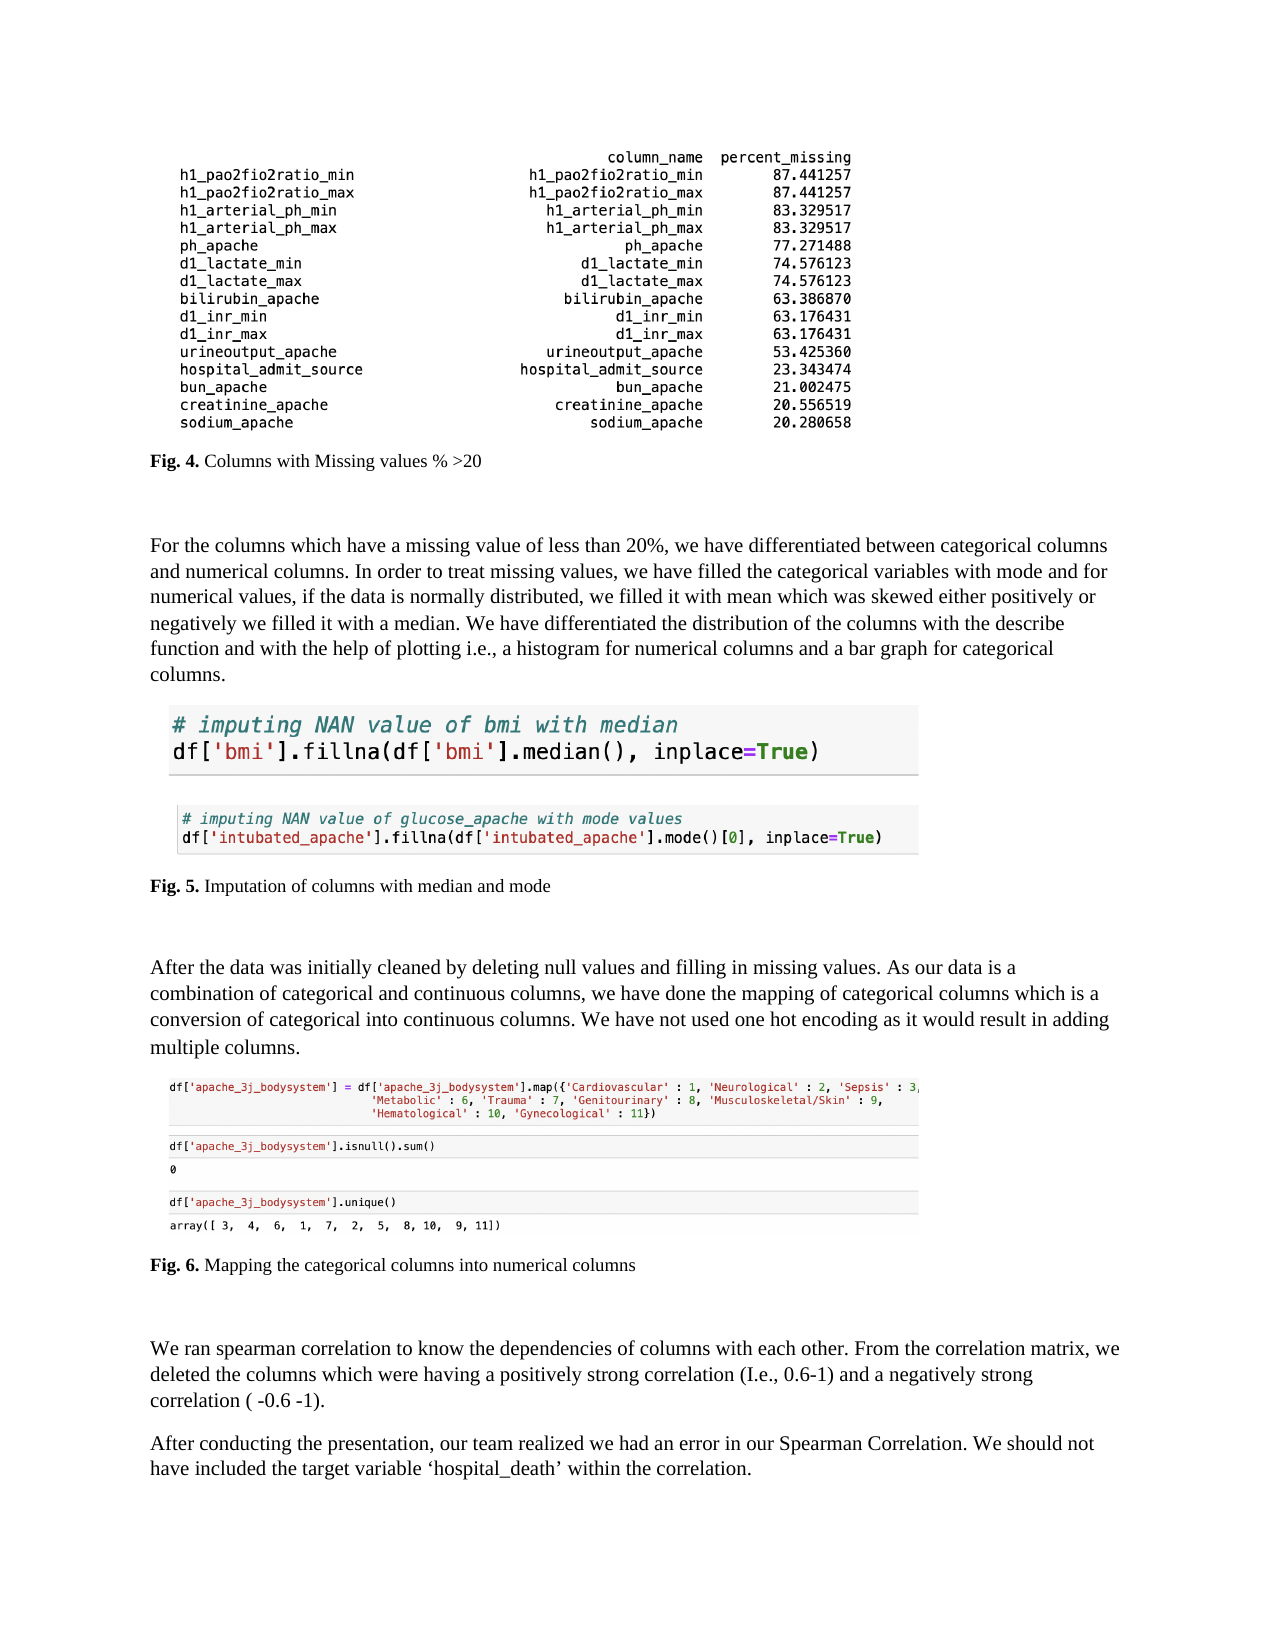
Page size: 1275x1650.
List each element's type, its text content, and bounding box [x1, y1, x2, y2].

text Fig. 5. Imputation of columns with median and mode [150, 875, 1125, 897]
text Fig. 6. Mapping the categorical columns into numerical columns [150, 1253, 1125, 1275]
text For the columns which have a missing value of less than 20%, we have differentiated between categorical columns and numerical columns. In order to treat missing values, we have filled the categorical variables with mode and for numerical values, if the data is normally distributed, we filled it with mean which was skewed either positively or negatively we filled it with a median. We have differentiated the distribution of the columns with the describe function and with the help of plotting i.e., a histogram for numerical columns and a bar graph for categorical columns. [150, 533, 1125, 686]
text After the data was initially cleaned by deleting null values and filling in missing values. As our data is a combination of categorical and continuous columns, we have done the mapping of categorical columns which is a conversion of categorical into continuous columns. We have not used one hot encoding as it would result in adding multiple columns. [150, 955, 1125, 1059]
text We ran spearman correlation to know the dependencies of columns with each other. From the correlation matrix, we deleted the columns which were having a positively strong correlation (I.e., 0.6-1) and a negatively strong correlation ( -0.6 -1). [150, 1336, 1125, 1412]
text After conducting the presentation, our team realized we had an error in our Spearman Correlation. We should not have included the target variable ‘hospital_death’ within the correlation. [150, 1430, 1125, 1480]
text Fig. 4. Columns with Missing values % >20 [150, 450, 1125, 472]
